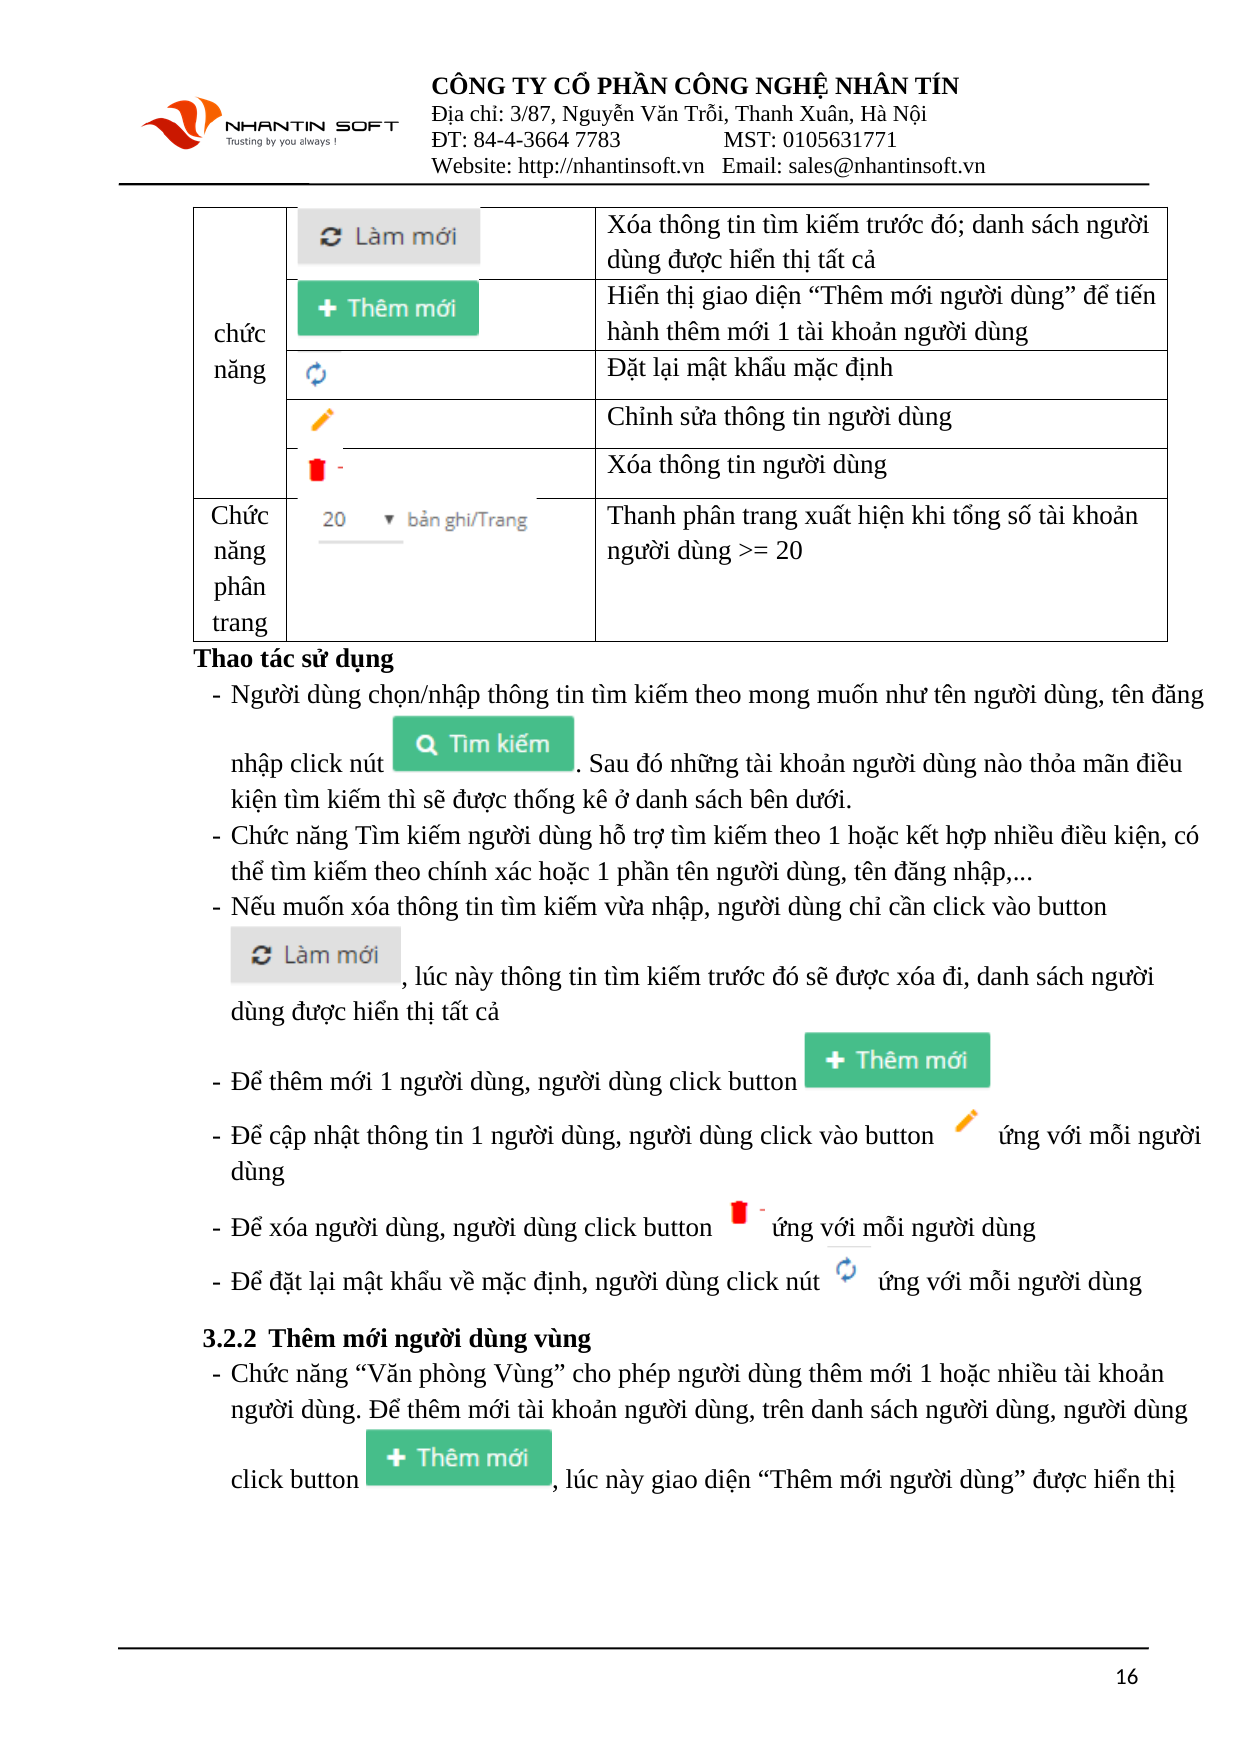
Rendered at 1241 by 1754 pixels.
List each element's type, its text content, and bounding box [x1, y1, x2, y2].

table_cell Nút chức năng [194, 208, 286, 498]
subtitle Thao tác sử dụng [118, 642, 1209, 673]
picture [390, 713, 576, 773]
list Chức năng “Văn phòng Vùng” cho phép người dùng thêm mới 1 hoặc nhiều tài khoản người dùng. Để thêm mới tài khoản người dùng, trên danh sách người dùng, người dùng click button , lúc này giao diện “Thêm mới người dùng” được hiển thị [212, 1357, 1209, 1494]
list Để cập nhật thông tin 1 người dùng, người dùng click vào button ứng với mỗi người dùng [212, 1101, 1209, 1186]
table_cell Thanh phân trang xuất hiện khi tổng số tài khoản người dùng >= 20 [596, 499, 1167, 641]
table_cell [287, 280, 595, 350]
picture [297, 279, 479, 339]
table_cell [287, 499, 595, 641]
picture [941, 1101, 992, 1145]
table_cell Xóa thông tin người dùng [596, 449, 1167, 498]
picture [827, 1246, 872, 1291]
picture [129, 70, 409, 176]
picture [297, 351, 342, 395]
picture [230, 925, 401, 986]
table_cell [287, 351, 595, 399]
picture [297, 498, 537, 552]
picture [297, 400, 348, 444]
picture [804, 1031, 991, 1091]
table_cell Chức năng phân trang [194, 499, 286, 641]
list Để thêm mới 1 người dùng, người dùng click button [212, 1031, 1209, 1096]
picture [366, 1428, 552, 1489]
table_cell Xóa thông tin tìm kiếm trước đó; danh sách người dùng được hiển thị tất cả [596, 208, 1167, 278]
picture [297, 207, 481, 267]
table_cell [287, 449, 595, 498]
table_cell Hiển thị giao diện “Thêm mới người dùng” để tiến hành thêm mới 1 tài khoản người dùng [596, 280, 1167, 350]
list Để xóa người dùng, người dùng click button ứng với mỗi người dùng [212, 1191, 1209, 1242]
list Nếu muốn xóa thông tin tìm kiếm vừa nhập, người dùng chỉ cần click vào button , lúc này thông tin tìm kiếm trước đó sẽ được xóa đi, danh sách người dùng được hiển thị tất cả [212, 890, 1209, 1027]
picture [297, 448, 343, 494]
subtitle Thêm mới người dùng vùng [202, 1322, 1209, 1353]
list Chức năng Tìm kiếm người dùng hỗ trợ tìm kiếm theo 1 hoặc kết hợp nhiều điều kiện, có thể tìm kiếm theo chính xác hoặc 1 phần tên người dùng, tên đăng nhập,... [212, 819, 1209, 886]
table_cell Đặt lại mật khẩu mặc định [596, 351, 1167, 399]
list Người dùng chọn/nhập thông tin tìm kiếm theo mong muốn như tên người dùng, tên đăng nhập click nút . Sau đó những tài khoản người dùng nào thỏa mãn điều kiện tìm kiếm thì sẽ được thống kê ở danh sách bên dưới. [212, 678, 1209, 814]
picture [719, 1191, 765, 1237]
table_cell [287, 400, 595, 447]
table_cell [287, 208, 595, 278]
list Để đặt lại mật khẩu về mặc định, người dùng click nút ứng với mỗi người dùng [212, 1247, 1209, 1296]
table_cell Chỉnh sửa thông tin người dùng [596, 400, 1167, 447]
